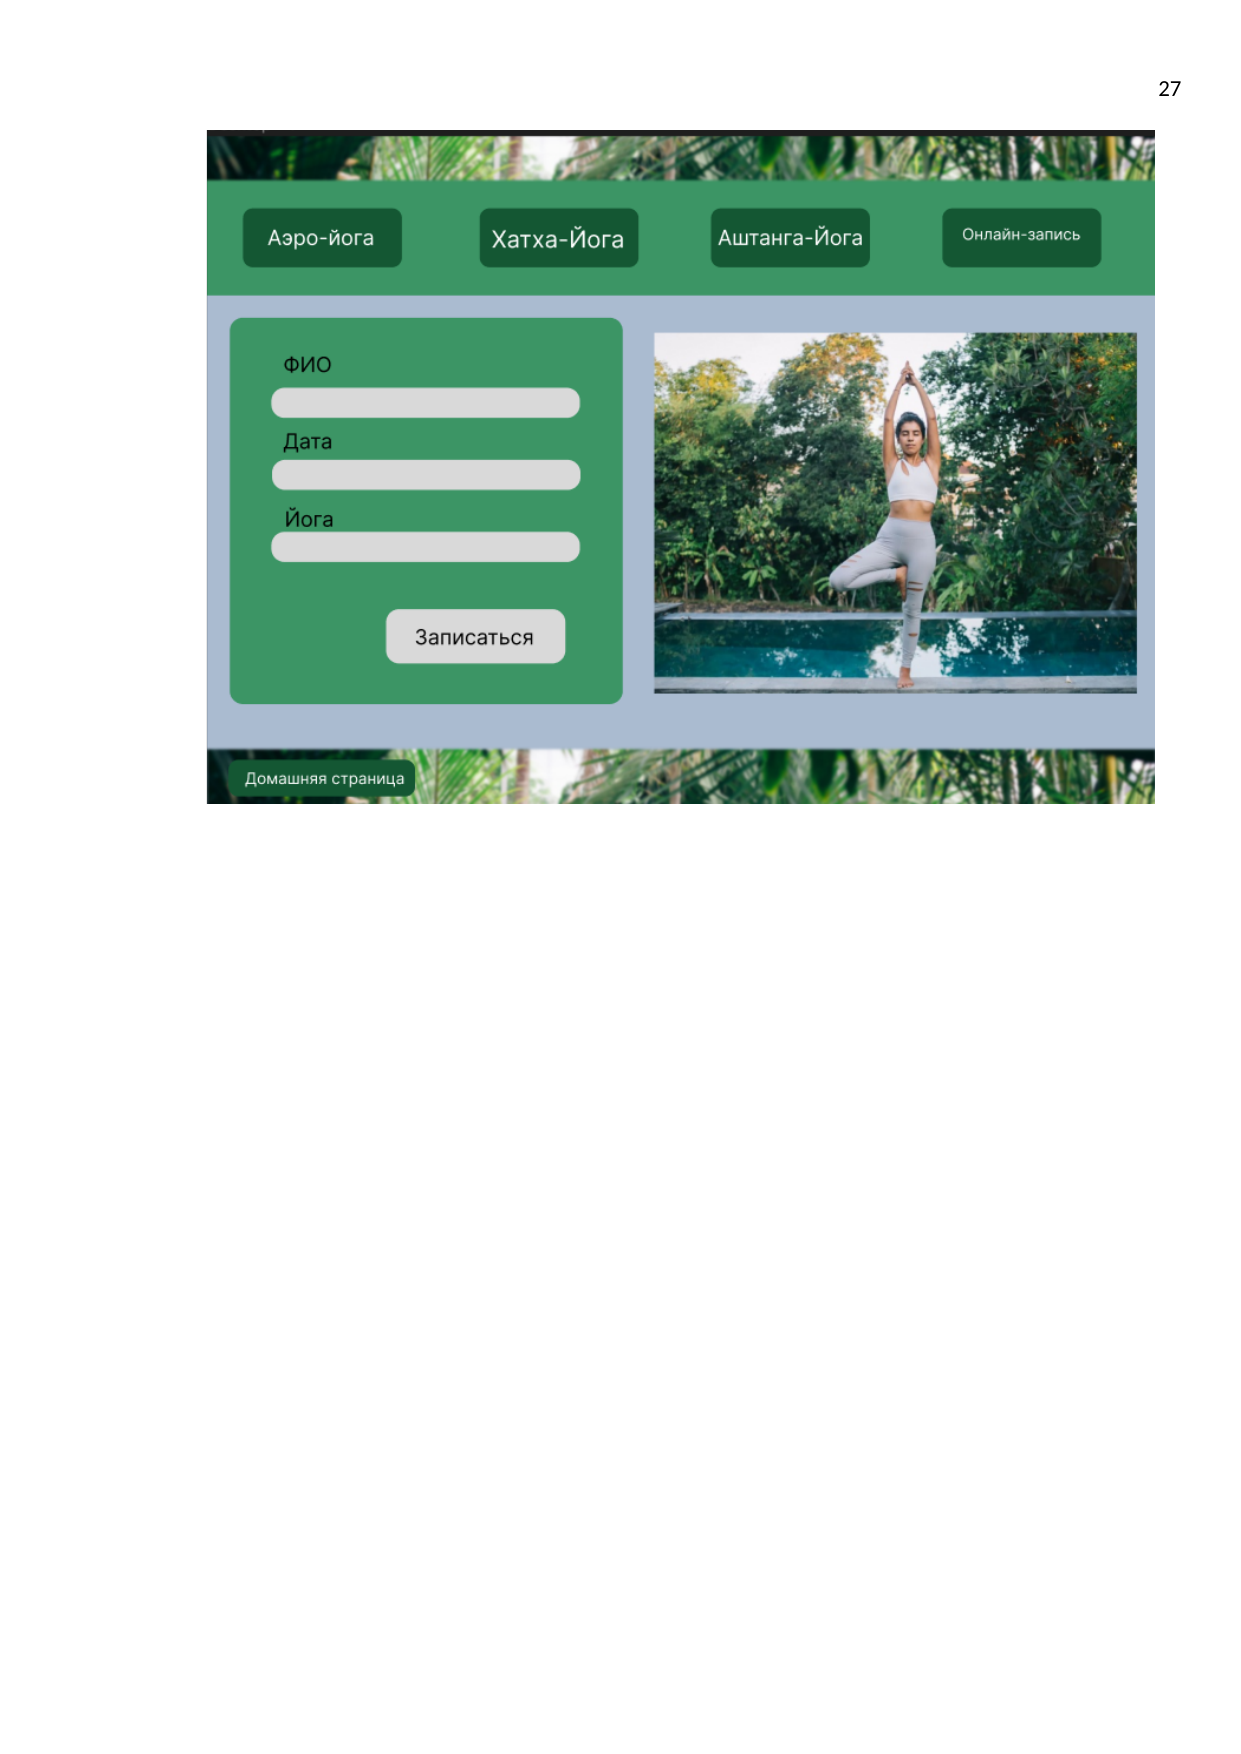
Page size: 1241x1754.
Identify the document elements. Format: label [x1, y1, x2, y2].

picture [206, 130, 1155, 804]
